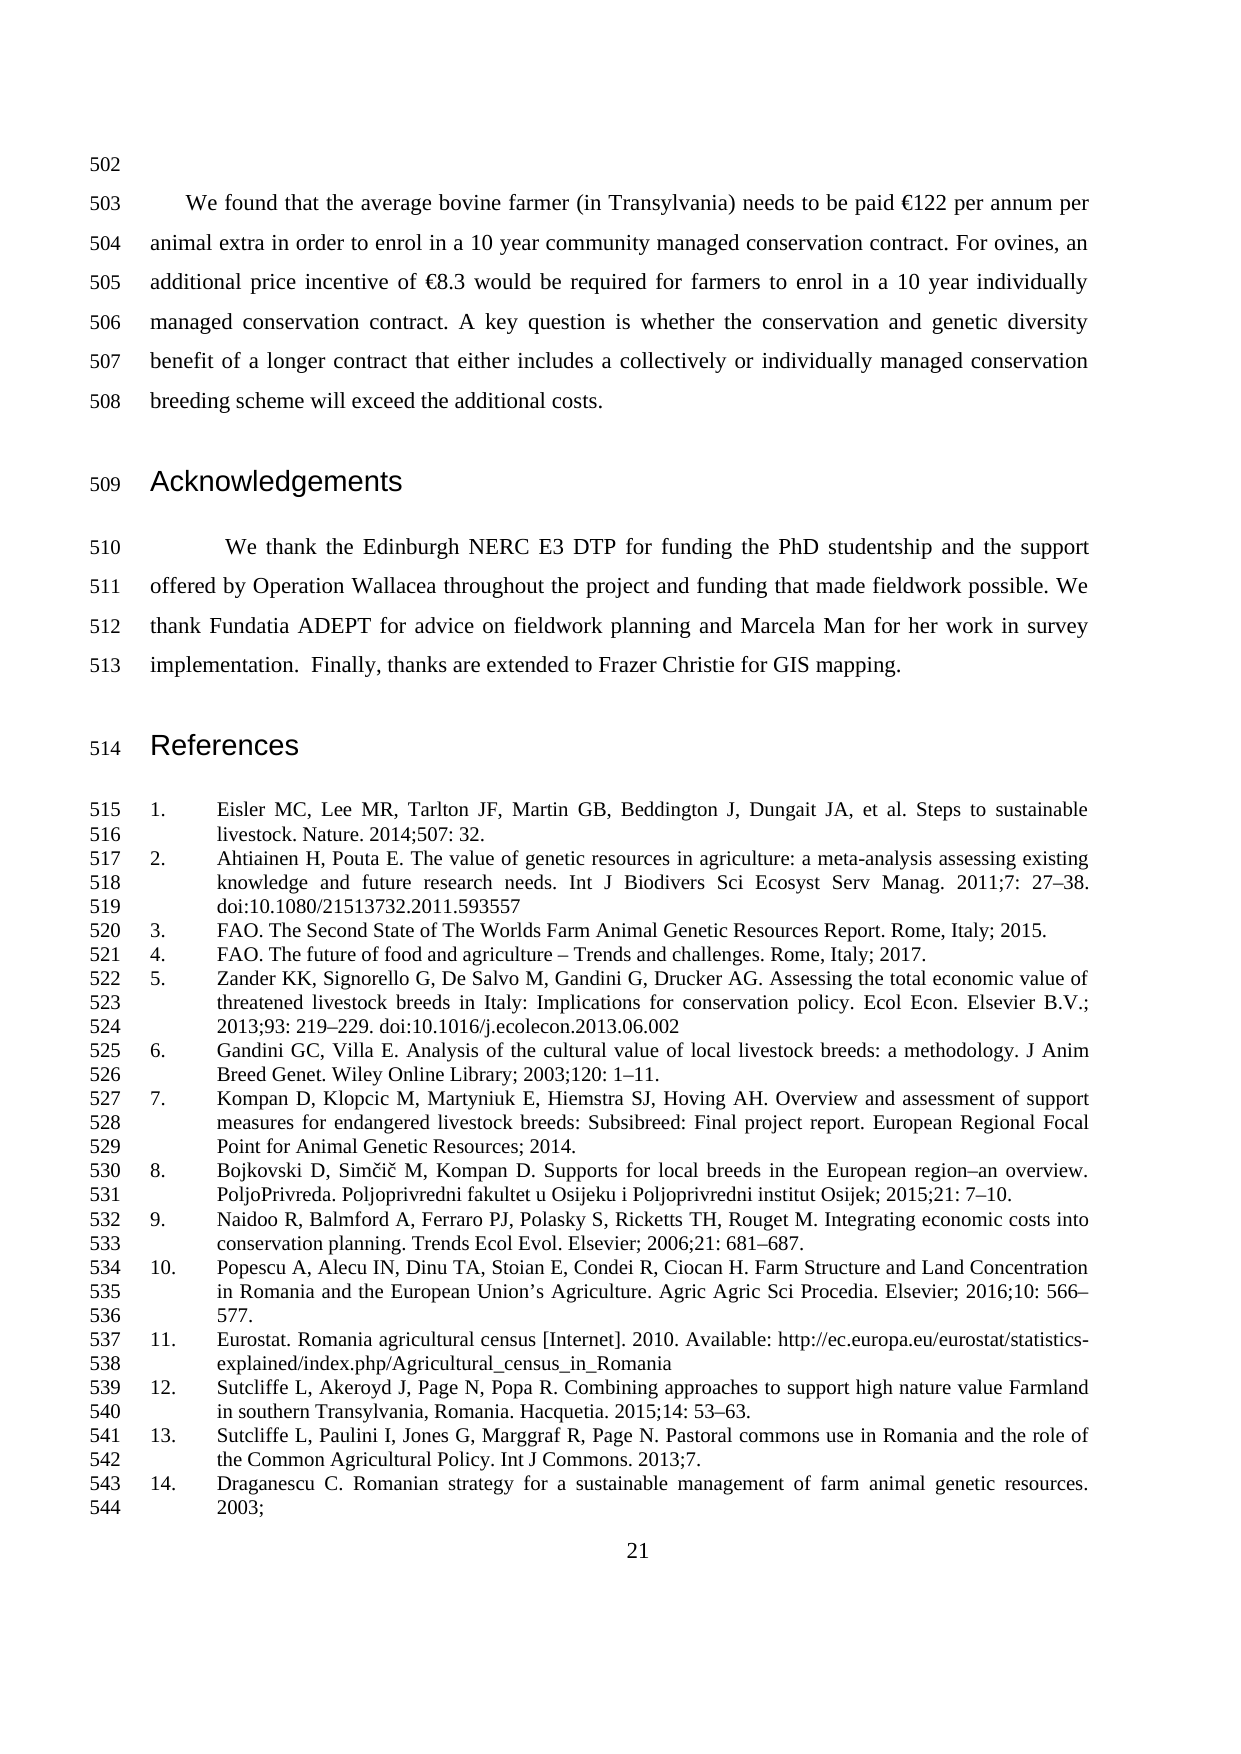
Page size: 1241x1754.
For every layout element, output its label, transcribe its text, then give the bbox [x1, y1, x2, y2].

text 6. Gandini GC, Villa E. Analysis of the cultural value of local livestock breeds: a methodology. J Anim Breed Genet. Wiley Online Library; 2003;120: 1–11. [150, 1038, 1090, 1086]
text 1. Eisler MC, Lee MR, Tarlton JF, Martin GB, Beddington J, Dungait JA, et al. Steps to sustainable livestock. Nature. 2014;507: 32. [150, 797, 1090, 846]
text 3. FAO. The Second State of The Worlds Farm Animal Genetic Resources Report. Rome, Italy; 2015. [150, 918, 1090, 942]
text 4. FAO. The future of food and agriculture – Trends and challenges. Rome, Italy; 2017. [150, 942, 1090, 966]
subtitle References [150, 728, 1090, 762]
text We thank the Edinburgh NERC E3 DTP for funding the PhD studentship and the support offered by Operation Wallacea throughout the project and funding that made fieldwork possible. We thank Fundatia ADEPT for advice on fieldwork planning and Marcela Man for her work in survey implementation. Finally, thanks are extended to Frazer Christie for GIS mapping. [150, 533, 1090, 678]
text 12. Sutcliffe L, Akeroyd J, Page N, Popa R. Combining approaches to support high nature value Farmland in southern Transylvania, Romania. Hacquetia. 2015;14: 53–63. [150, 1375, 1090, 1423]
subtitle Acknowledgements [150, 464, 1090, 497]
text 2. Ahtiainen H, Pouta E. The value of genetic resources in agriculture: a meta-analysis assessing existing knowledge and future research needs. Int J Biodivers Sci Ecosyst Serv Manag. 2011;7: 27–38. doi:10.1080/21513732.2011.593557 [150, 846, 1090, 918]
text 11. Eurostat. Romania agricultural census [Internet]. 2010. Available: http://ec.europa.eu/eurostat/statistics-explained/index.php/Agricultural_census_in_Romania [150, 1327, 1090, 1375]
text 5. Zander KK, Signorello G, De Salvo M, Gandini G, Drucker AG. Assessing the total economic value of threatened livestock breeds in Italy: Implications for conservation policy. Ecol Econ. Elsevier B.V.; 2013;93: 219–229. doi:10.1016/j.ecolecon.2013.06.002 [150, 966, 1090, 1038]
text 14. Draganescu C. Romanian strategy for a sustainable management of farm animal genetic resources. 2003; [150, 1471, 1090, 1519]
text We found that the average bovine farmer (in Transylvania) needs to be paid €122 per annum per animal extra in order to enrol in a 10 year community managed conservation contract. For ovines, an additional price incentive of €8.3 would be required for farmers to enrol in a 10 year individually managed conservation contract. A key question is whether the conservation and genetic diversity benefit of a longer contract that either includes a collectively or individually managed conservation breeding scheme will exceed the additional costs. [150, 189, 1090, 413]
text 13. Sutcliffe L, Paulini I, Jones G, Marggraf R, Page N. Pastoral commons use in Romania and the role of the Common Agricultural Policy. Int J Commons. 2013;7. [150, 1423, 1090, 1471]
text 9. Naidoo R, Balmford A, Ferraro PJ, Polasky S, Ricketts TH, Rouget M. Integrating economic costs into conservation planning. Trends Ecol Evol. Elsevier; 2006;21: 681–687. [150, 1206, 1090, 1254]
text 7. Kompan D, Klopcic M, Martyniuk E, Hiemstra SJ, Hoving AH. Overview and assessment of support measures for endangered livestock breeds: Subsibreed: Final project report. European Regional Focal Point for Animal Genetic Resources; 2014. [150, 1086, 1090, 1158]
text 8. Bojkovski D, Simčič M, Kompan D. Supports for local breeds in the European region–an overview. PoljoPrivreda. Poljoprivredni fakultet u Osijeku i Poljoprivredni institut Osijek; 2015;21: 7–10. [150, 1158, 1090, 1206]
text 10. Popescu A, Alecu IN, Dinu TA, Stoian E, Condei R, Ciocan H. Farm Structure and Land Concentration in Romania and the European Union’s Agriculture. Agric Agric Sci Procedia. Elsevier; 2016;10: 566–577. [150, 1254, 1090, 1327]
